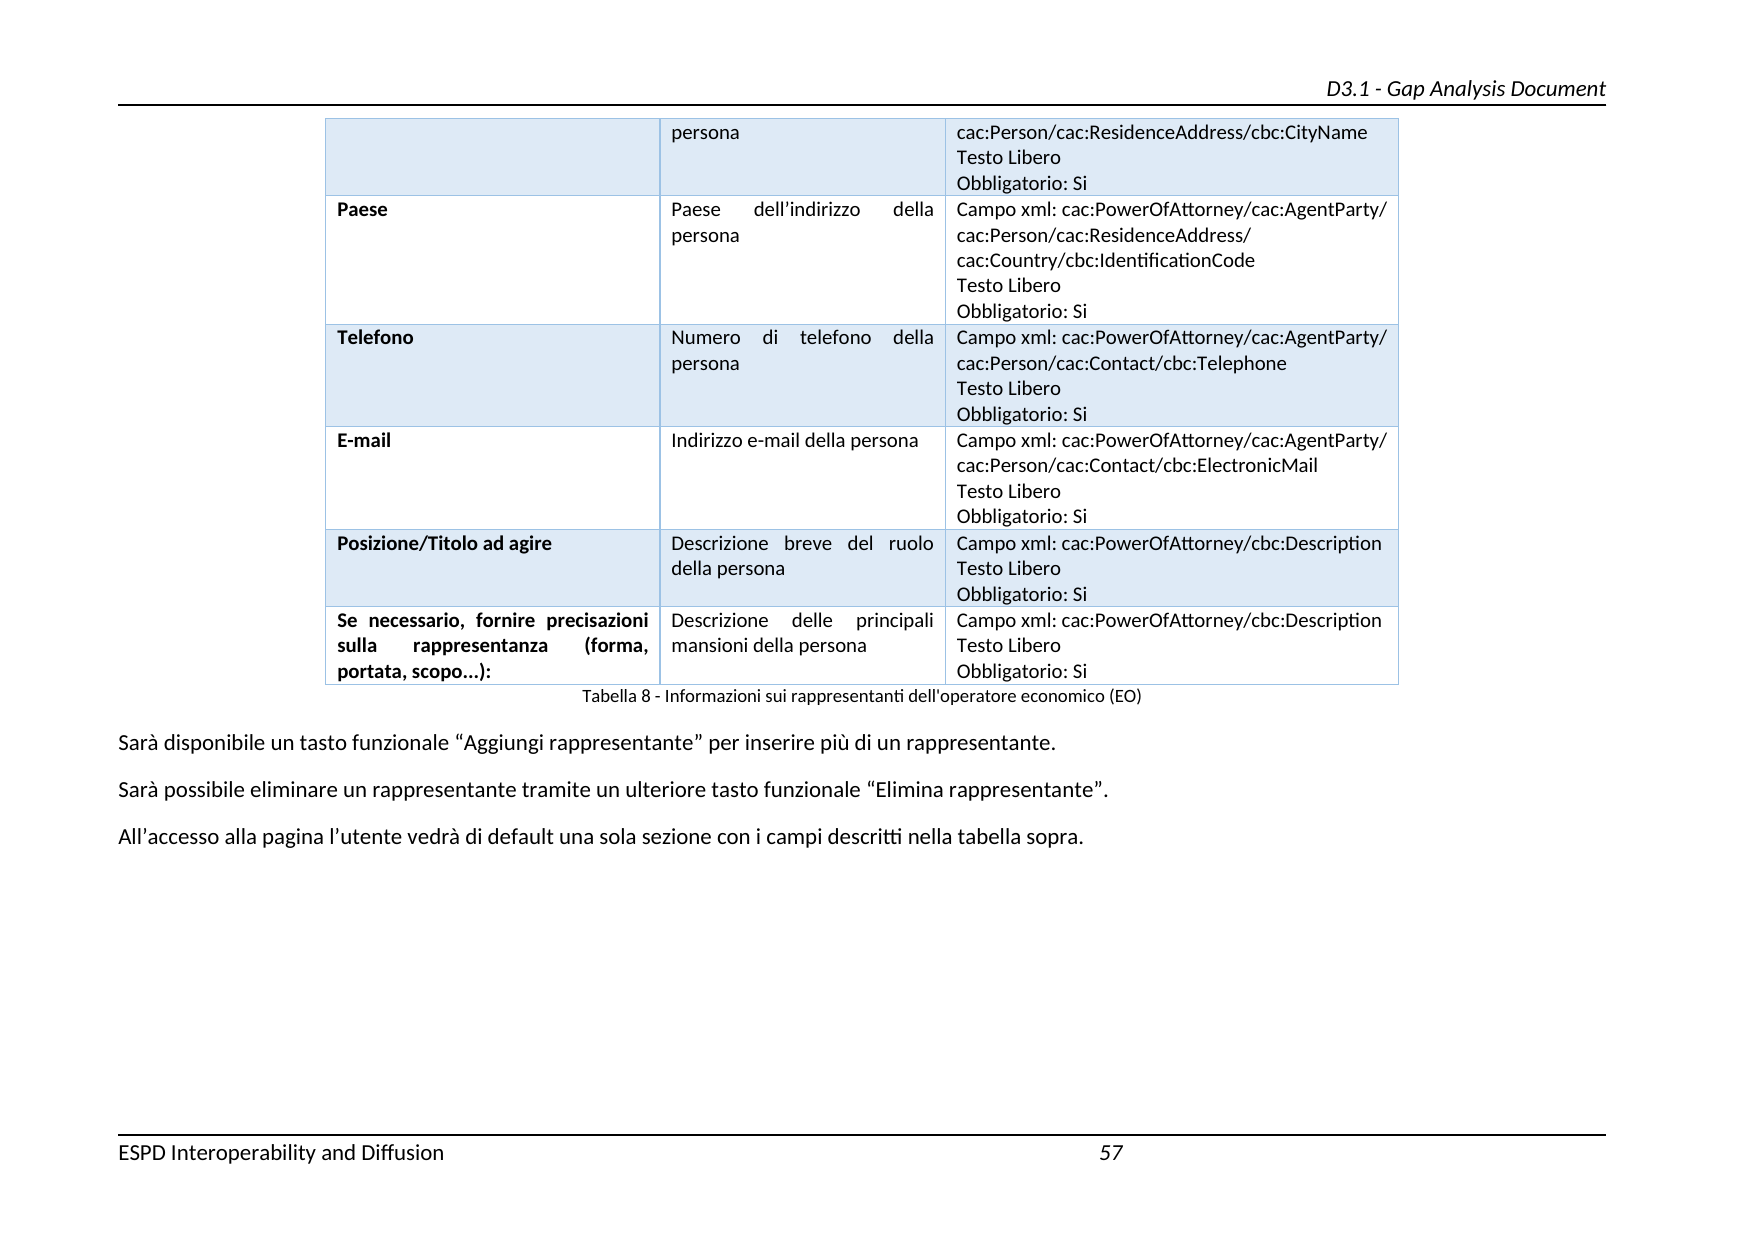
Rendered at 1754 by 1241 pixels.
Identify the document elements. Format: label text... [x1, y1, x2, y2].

table_cell Paese [326, 196, 659, 323]
table_cell Se necessario, fornire precisazioni sulla rappresentanza (forma, portata, scopo...): [326, 607, 659, 683]
table_cell Indirizzo e-mail della persona [661, 427, 945, 529]
text Sarà possibile eliminare un rappresentante tramite un ulteriore tasto funzionale “Elimina rappresentante”. [118, 775, 1606, 803]
table_cell Descrizione breve del ruolo della persona [661, 530, 945, 606]
table_cell Posizione/Titolo ad agire [326, 530, 659, 606]
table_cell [661, 119, 945, 195]
table_cell Campo xml: cac:PowerOfAttorney/cbc:Description Testo Libero Obbligatorio: Si [946, 530, 1398, 606]
table_cell Campo xml: cac:PowerOfAttorney/cbc:Description Testo Libero Obbligatorio: Si [946, 607, 1398, 683]
table_cell Telefono [326, 325, 659, 426]
table_cell Numero di telefono della persona [661, 325, 945, 426]
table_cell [946, 119, 1398, 195]
table_cell Descrizione delle principali mansioni della persona [661, 607, 945, 683]
table_cell Campo xml: cac:PowerOfAttorney/cac:AgentParty/ cac:Person/cac:Contact/cbc:ElectronicMail Testo Libero Obbligatorio: Si [946, 427, 1398, 529]
table_cell Paese dell’indirizzo della persona [661, 196, 945, 323]
table_cell E-mail [326, 427, 659, 529]
text All’accesso alla pagina l’utente vedrà di default una sola sezione con i campi descritti nella tabella sopra. [118, 822, 1606, 850]
table_cell Campo xml: cac:PowerOfAttorney/cac:AgentParty/ cac:Person/cac:Contact/cbc:Telephone Testo Libero Obbligatorio: Si [946, 325, 1398, 426]
table_cell Campo xml: cac:PowerOfAttorney/cac:AgentParty/ cac:Person/cac:ResidenceAddress/ cac:Country/cbc:IdentificationCode Testo Libero Obbligatorio: Si [946, 196, 1398, 323]
table_cell Città [326, 119, 659, 195]
text Sarà disponibile un tasto funzionale “Aggiungi rappresentante” per inserire più di un rappresentante. [118, 728, 1606, 756]
